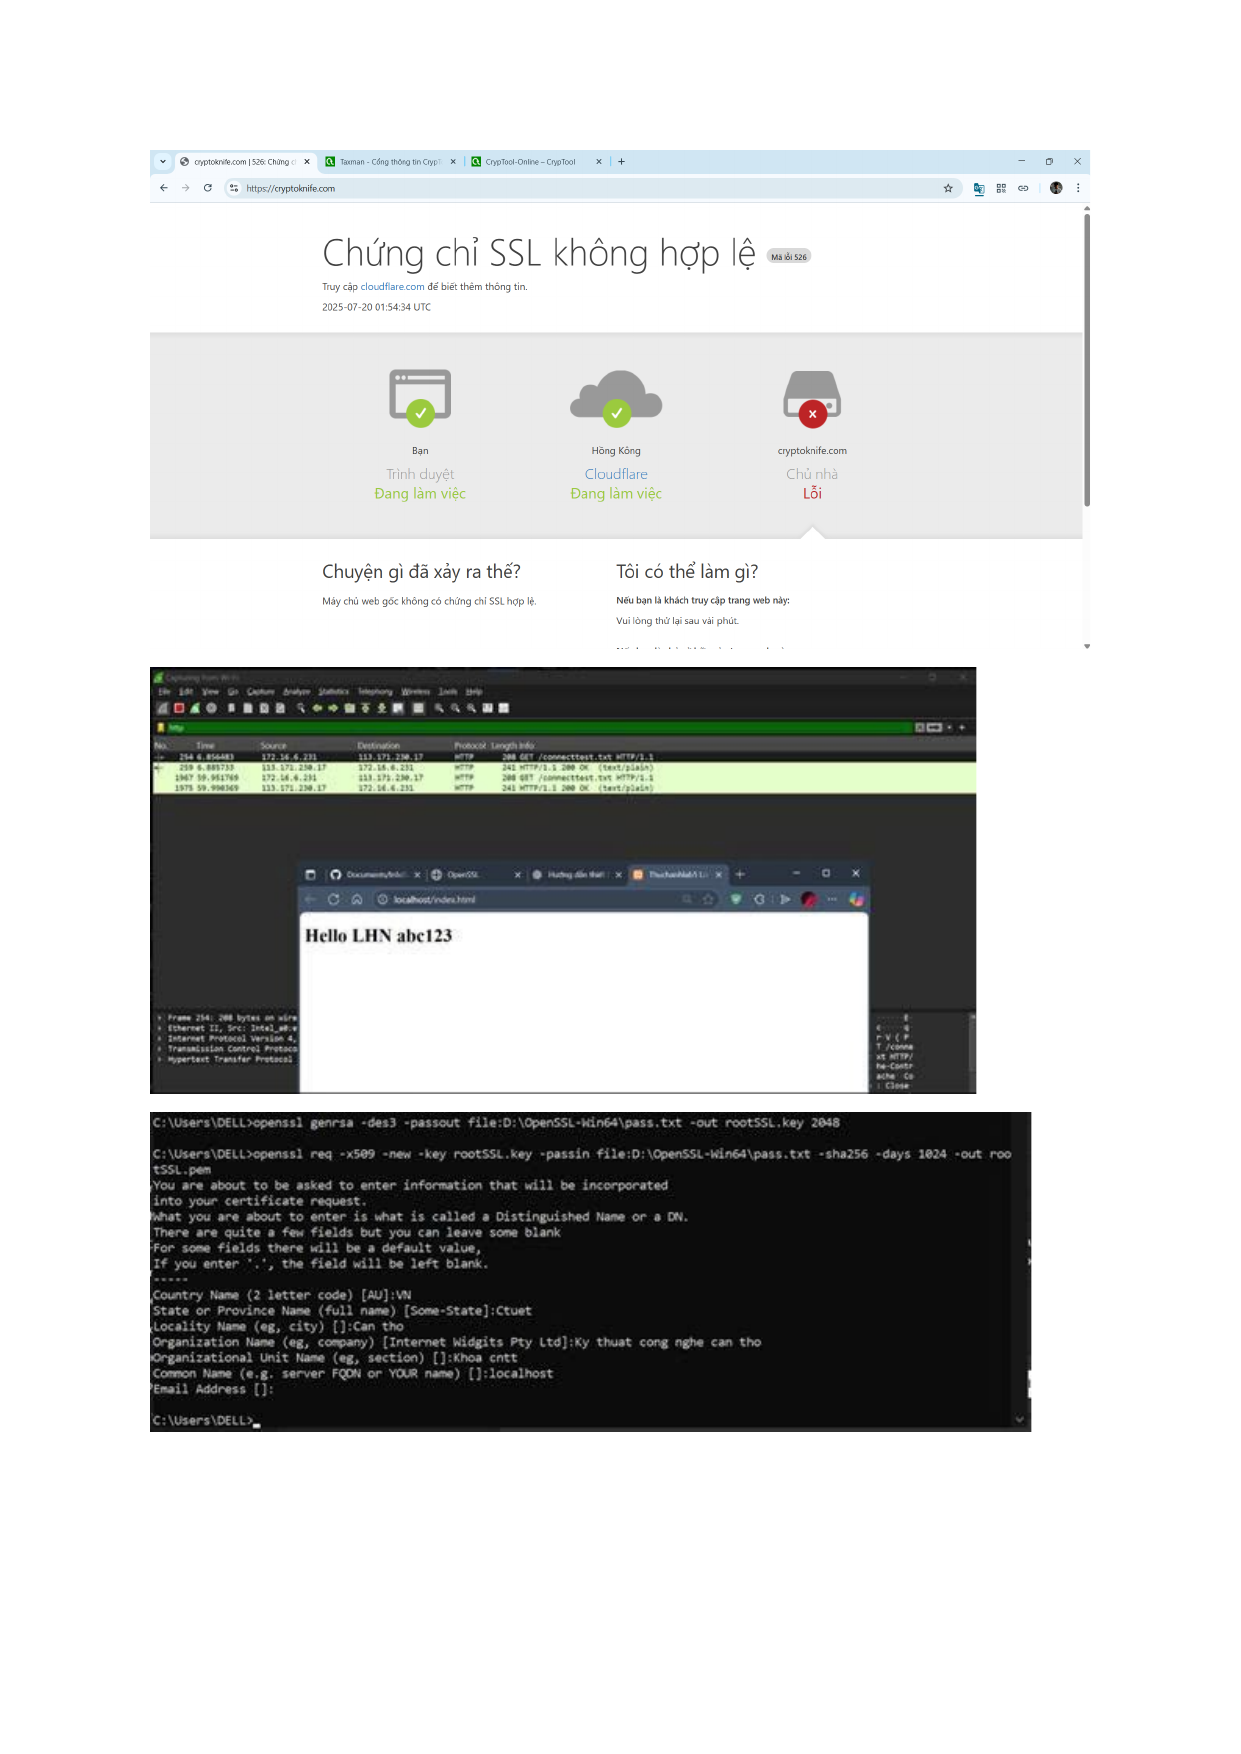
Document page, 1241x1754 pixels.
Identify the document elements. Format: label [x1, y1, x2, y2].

picture [150, 150, 1091, 649]
picture [150, 667, 977, 1094]
picture [150, 1112, 1032, 1432]
